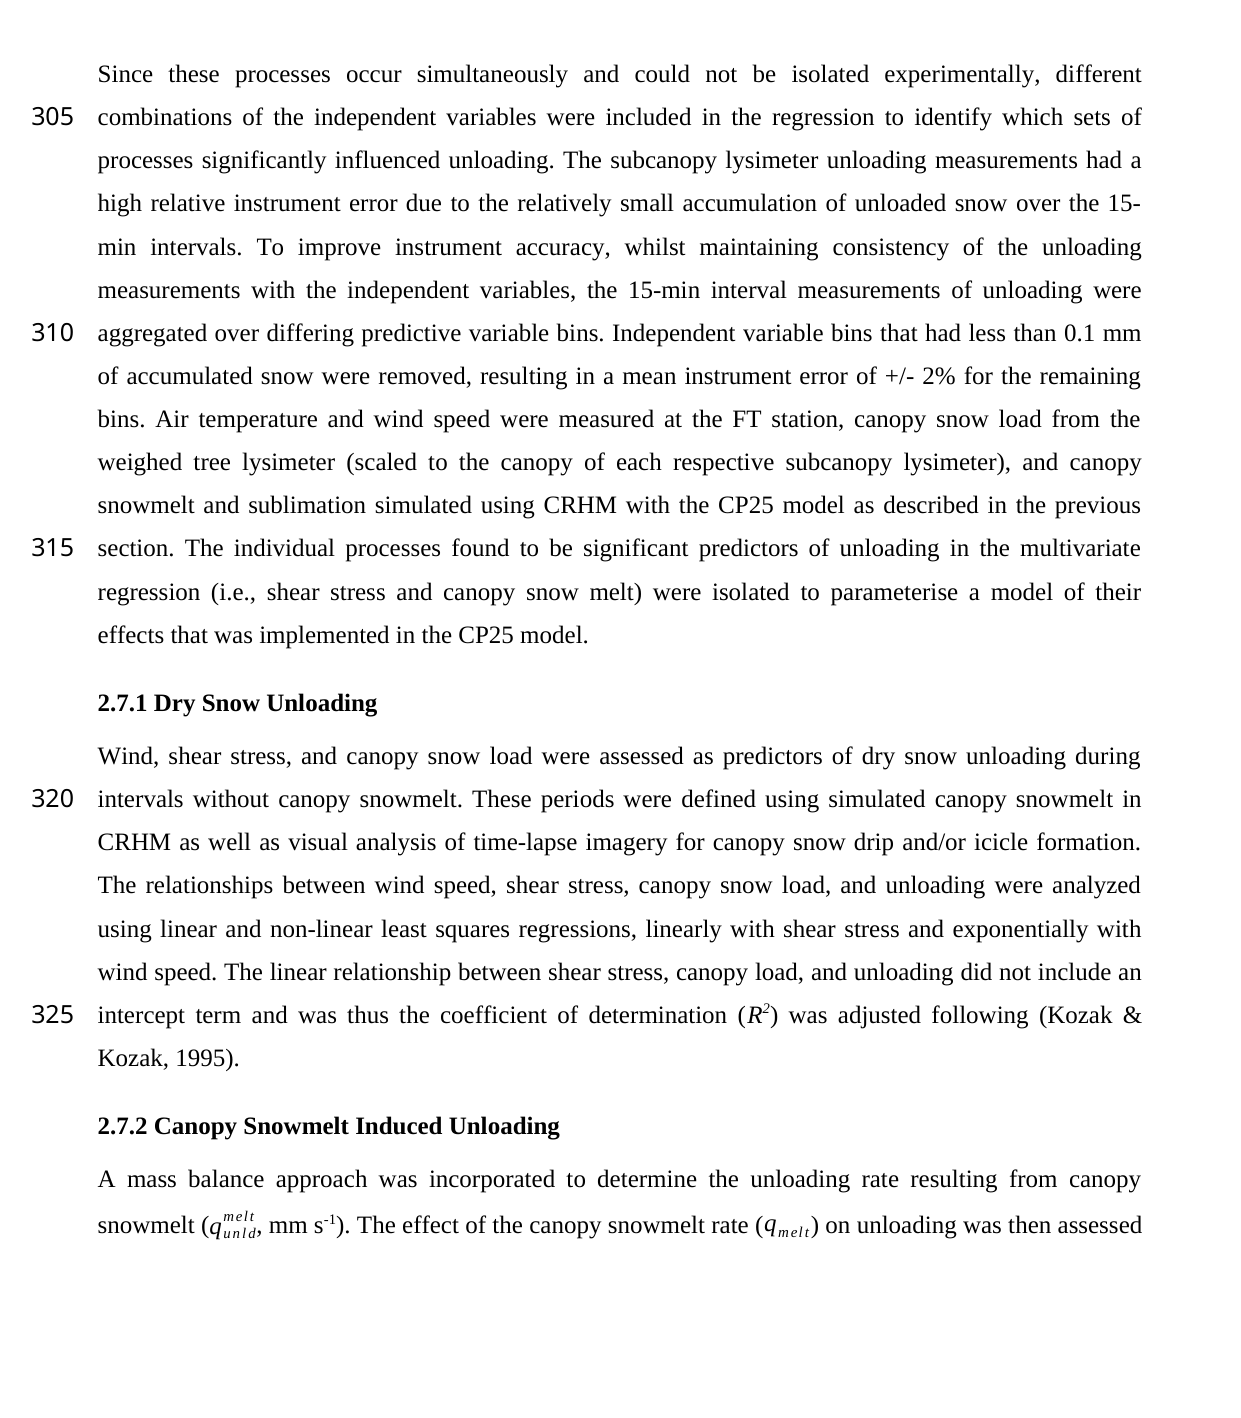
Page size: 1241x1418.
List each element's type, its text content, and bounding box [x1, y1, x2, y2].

subtitle 2.7.1 Dry Snow Unloading [97, 688, 1143, 716]
subtitle 2.7.2 Canopy Snowmelt Induced Unloading [97, 1111, 1143, 1140]
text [97, 1164, 1143, 1242]
text Since these processes occur simultaneously and could not be isolated experimentally, different combinations of the independent variables were included in the regression to identify which sets of processes significantly influenced unloading. The subcanopy lysimeter unloading measurements had a high relative instrument error due to the relatively small accumulation of unloaded snow over the 15-min intervals. To improve instrument accuracy, whilst maintaining consistency of the unloading measurements with the independent variables, the 15-min interval measurements of unloading were aggregated over differing predictive variable bins. Independent variable bins that had less than 0.1 mm of accumulated snow were removed, resulting in a mean instrument error of +/- 2% for the remaining bins. Air temperature and wind speed were measured at the FT station, canopy snow load from the weighed tree lysimeter (scaled to the canopy of each respective subcanopy lysimeter), and canopy snowmelt and sublimation simulated using CRHM with the CP25 model as described in the previous section. The individual processes found to be significant predictors of unloading in the multivariate regression (i.e., shear stress and canopy snow melt) were isolated to parameterise a model of their effects that was implemented in the CP25 model. [97, 59, 1143, 648]
text Wind, shear stress, and canopy snow load were assessed as predictors of dry snow unloading during intervals without canopy snowmelt. These periods were defined using simulated canopy snowmelt in CRHM as well as visual analysis of time-lapse imagery for canopy snow drip and/or icicle formation. The relationships between wind speed, shear stress, canopy snow load, and unloading were analyzed using linear and non-linear least squares regressions, linearly with shear stress and exponentially with wind speed. The linear relationship between shear stress, canopy load, and unloading did not include an intercept term and was thus the coefficient of determination (R2) was adjusted following (Kozak & Kozak, 1995). [97, 741, 1143, 1072]
